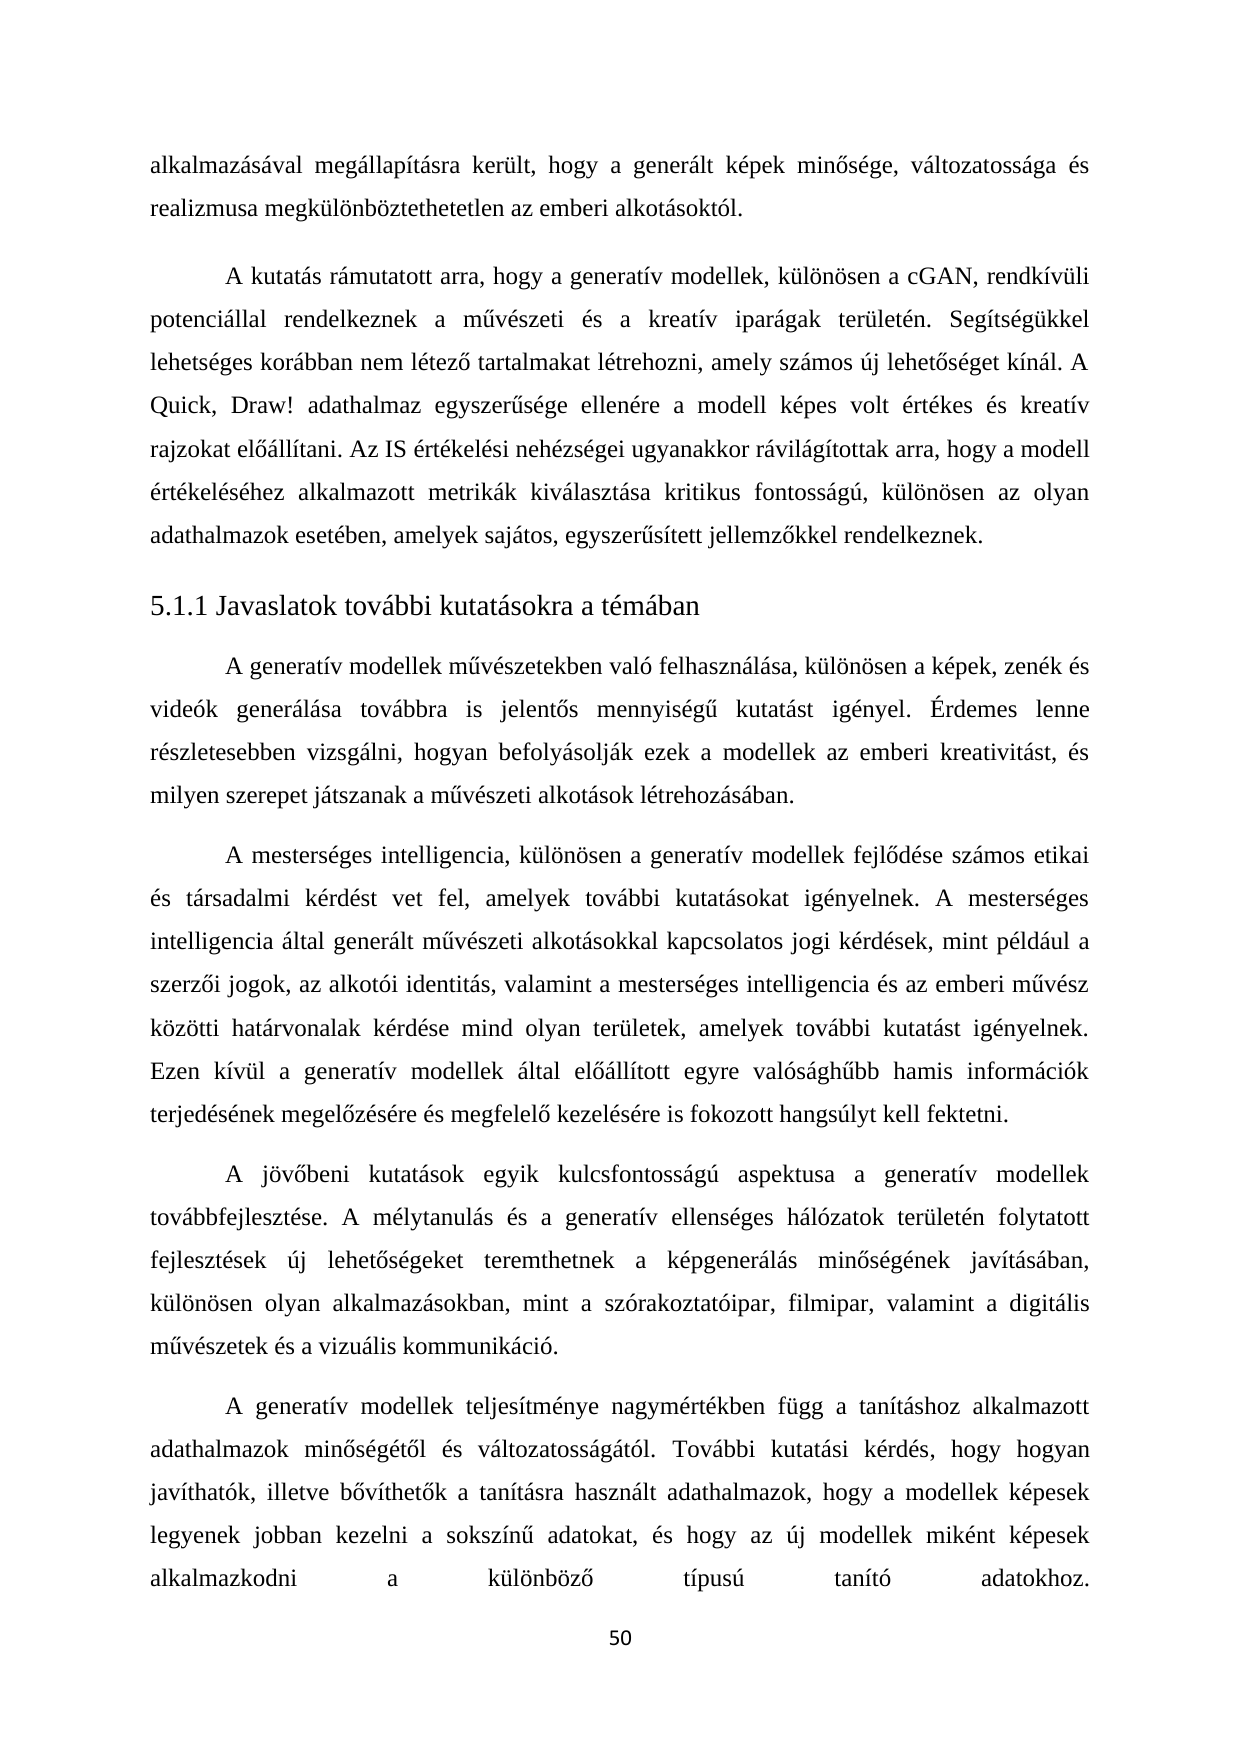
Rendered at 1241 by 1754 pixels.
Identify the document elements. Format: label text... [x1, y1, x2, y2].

text A mesterséges intelligencia, különösen a generatív modellek fejlődése számos etikai és társadalmi kérdést vet fel, amelyek további kutatásokat igényelnek. A mesterséges intelligencia által generált művészeti alkotásokkal kapcsolatos jogi kérdések, mint például a szerzői jogok, az alkotói identitás, valamint a mesterséges intelligencia és az emberi művész közötti határvonalak kérdése mind olyan területek, amelyek további kutatást igényelnek. Ezen kívül a generatív modellek által előállított egyre valósághűbb hamis információk terjedésének megelőzésére és megfelelő kezelésére is fokozott hangsúlyt kell fektetni. [150, 840, 1090, 1128]
text A generatív modellek művészetekben való felhasználása, különösen a képek, zenék és videók generálása továbbra is jelentős mennyiségű kutatást igényel. Érdemes lenne részletesebben vizsgálni, hogyan befolyásolják ezek a modellek az emberi kreativitást, és milyen szerepet játszanak a művészeti alkotások létrehozásában. [150, 651, 1090, 809]
text A kutatás rámutatott arra, hogy a generatív modellek, különösen a cGAN, rendkívüli potenciállal rendelkeznek a művészeti és a kreatív iparágak területén. Segítségükkel lehetséges korábban nem létező tartalmakat létrehozni, amely számos új lehetőséget kínál. A Quick, Draw! adathalmaz egyszerűsége ellenére a modell képes volt értékes és kreatív rajzokat előállítani. Az IS értékelési nehézségei ugyanakkor rávilágítottak arra, hogy a modell értékeléséhez alkalmazott metrikák kiválasztása kritikus fontosságú, különösen az olyan adathalmazok esetében, amelyek sajátos, egyszerűsített jellemzőkkel rendelkeznek. [150, 261, 1090, 549]
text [150, 1391, 1090, 1592]
subtitle 5.1.1 Javaslatok további kutatásokra a témában [150, 588, 1090, 622]
text A jövőbeni kutatások egyik kulcsfontosságú aspektusa a generatív modellek továbbfejlesztése. A mélytanulás és a generatív ellenséges hálózatok területén folytatott fejlesztések új lehetőségeket teremthetnek a képgenerálás minőségének javításában, különösen olyan alkalmazásokban, mint a szórakoztatóipar, filmipar, valamint a digitális művészetek és a vizuális kommunikáció. [150, 1159, 1090, 1360]
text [150, 150, 1090, 222]
